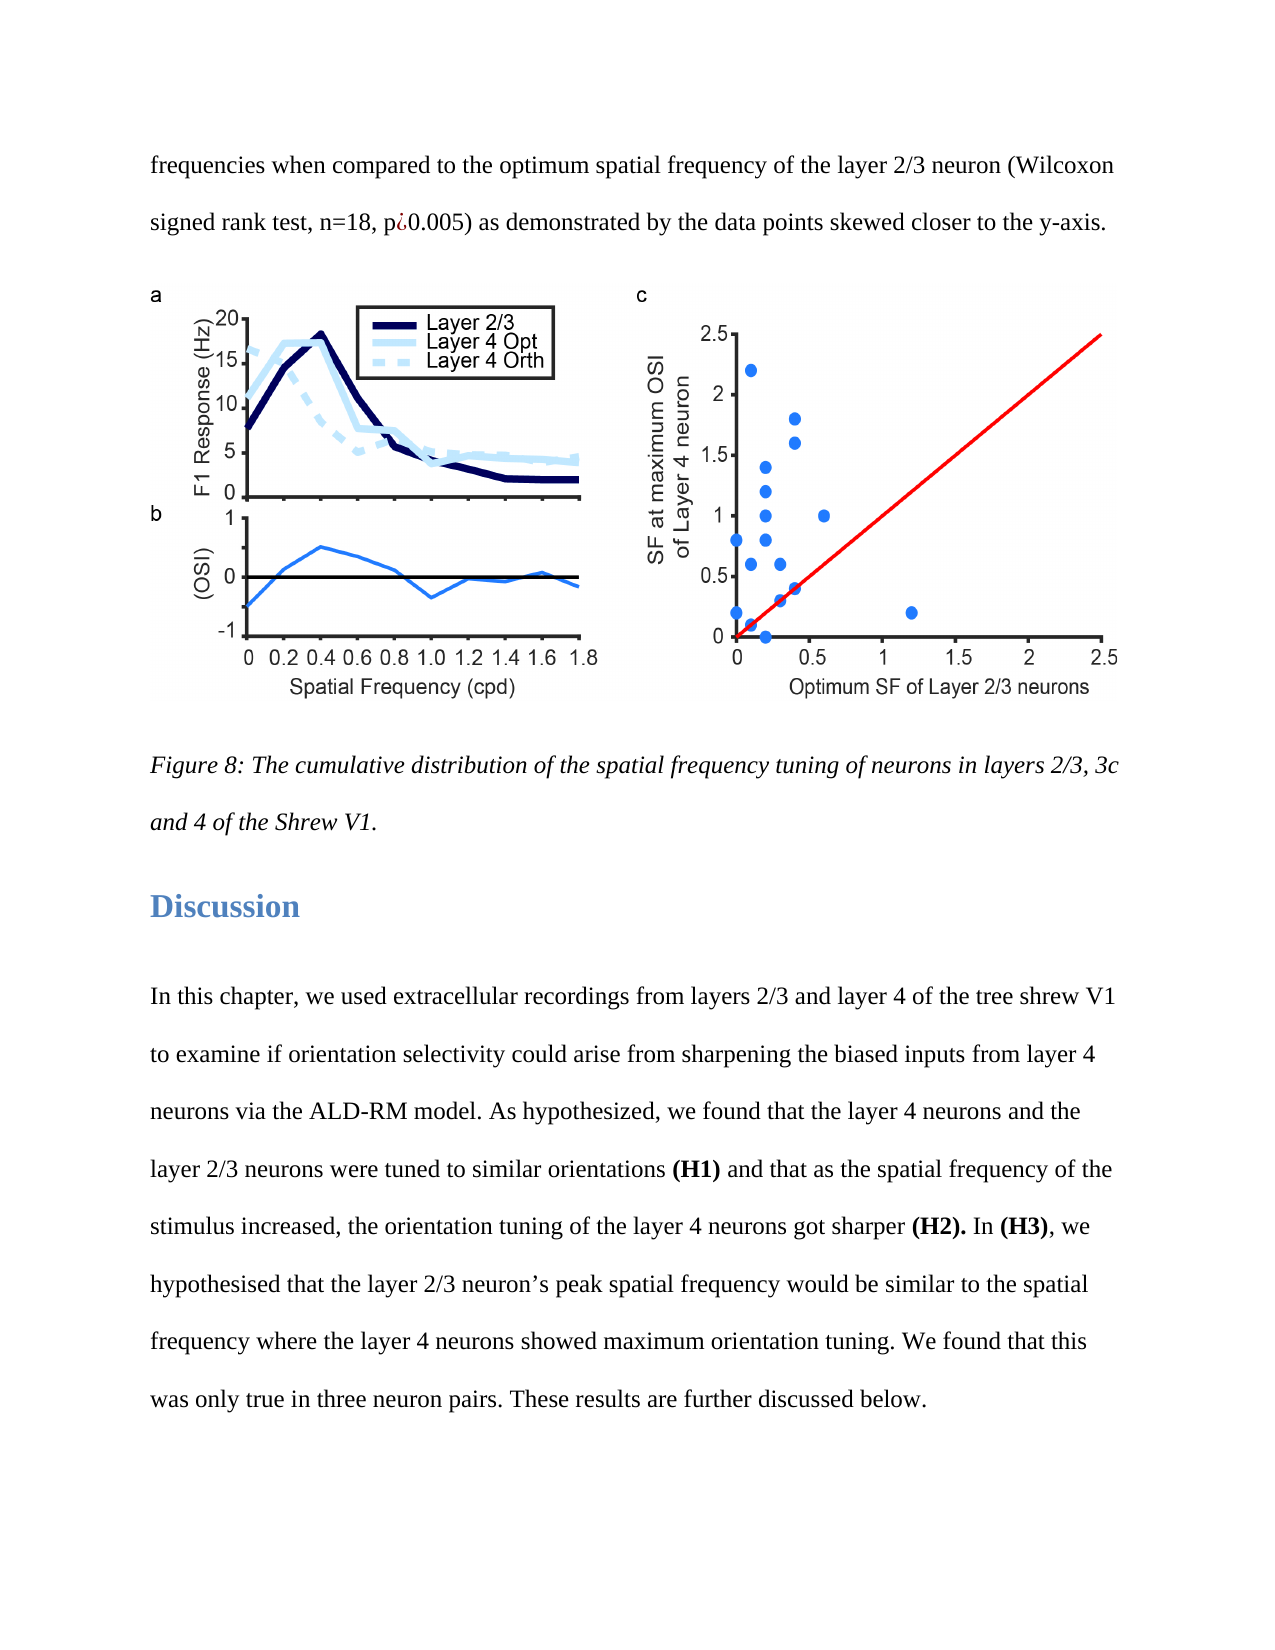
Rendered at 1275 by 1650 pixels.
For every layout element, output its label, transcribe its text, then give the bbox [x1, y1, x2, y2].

text In this chapter, we used extracellular recordings from layers 2/3 and layer 4 of the tree shrew V1 to examine if orientation selectivity could arise from sharpening the biased inputs from layer 4 neurons via the ALD-RM model. As hypothesized, we found that the layer 4 neurons and the layer 2/3 neurons were tuned to similar orientations (H1) and that as the spatial frequency of the stimulus increased, the orientation tuning of the layer 4 neurons got sharper (H2). In (H3), we hypothesised that the layer 2/3 neuron’s peak spatial frequency would be similar to the spatial frequency where the layer 4 neurons showed maximum orientation tuning. We found that this was only true in three neuron pairs. These results are further discussed below. [150, 981, 1125, 1412]
picture [150, 283, 1118, 701]
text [150, 150, 1125, 236]
subtitle Discussion [150, 886, 1125, 924]
text Figure 8: The cumulative distribution of the spatial frequency tuning of neurons in layers 2/3, 3c and 4 of the Shrew V1. [150, 750, 1125, 836]
